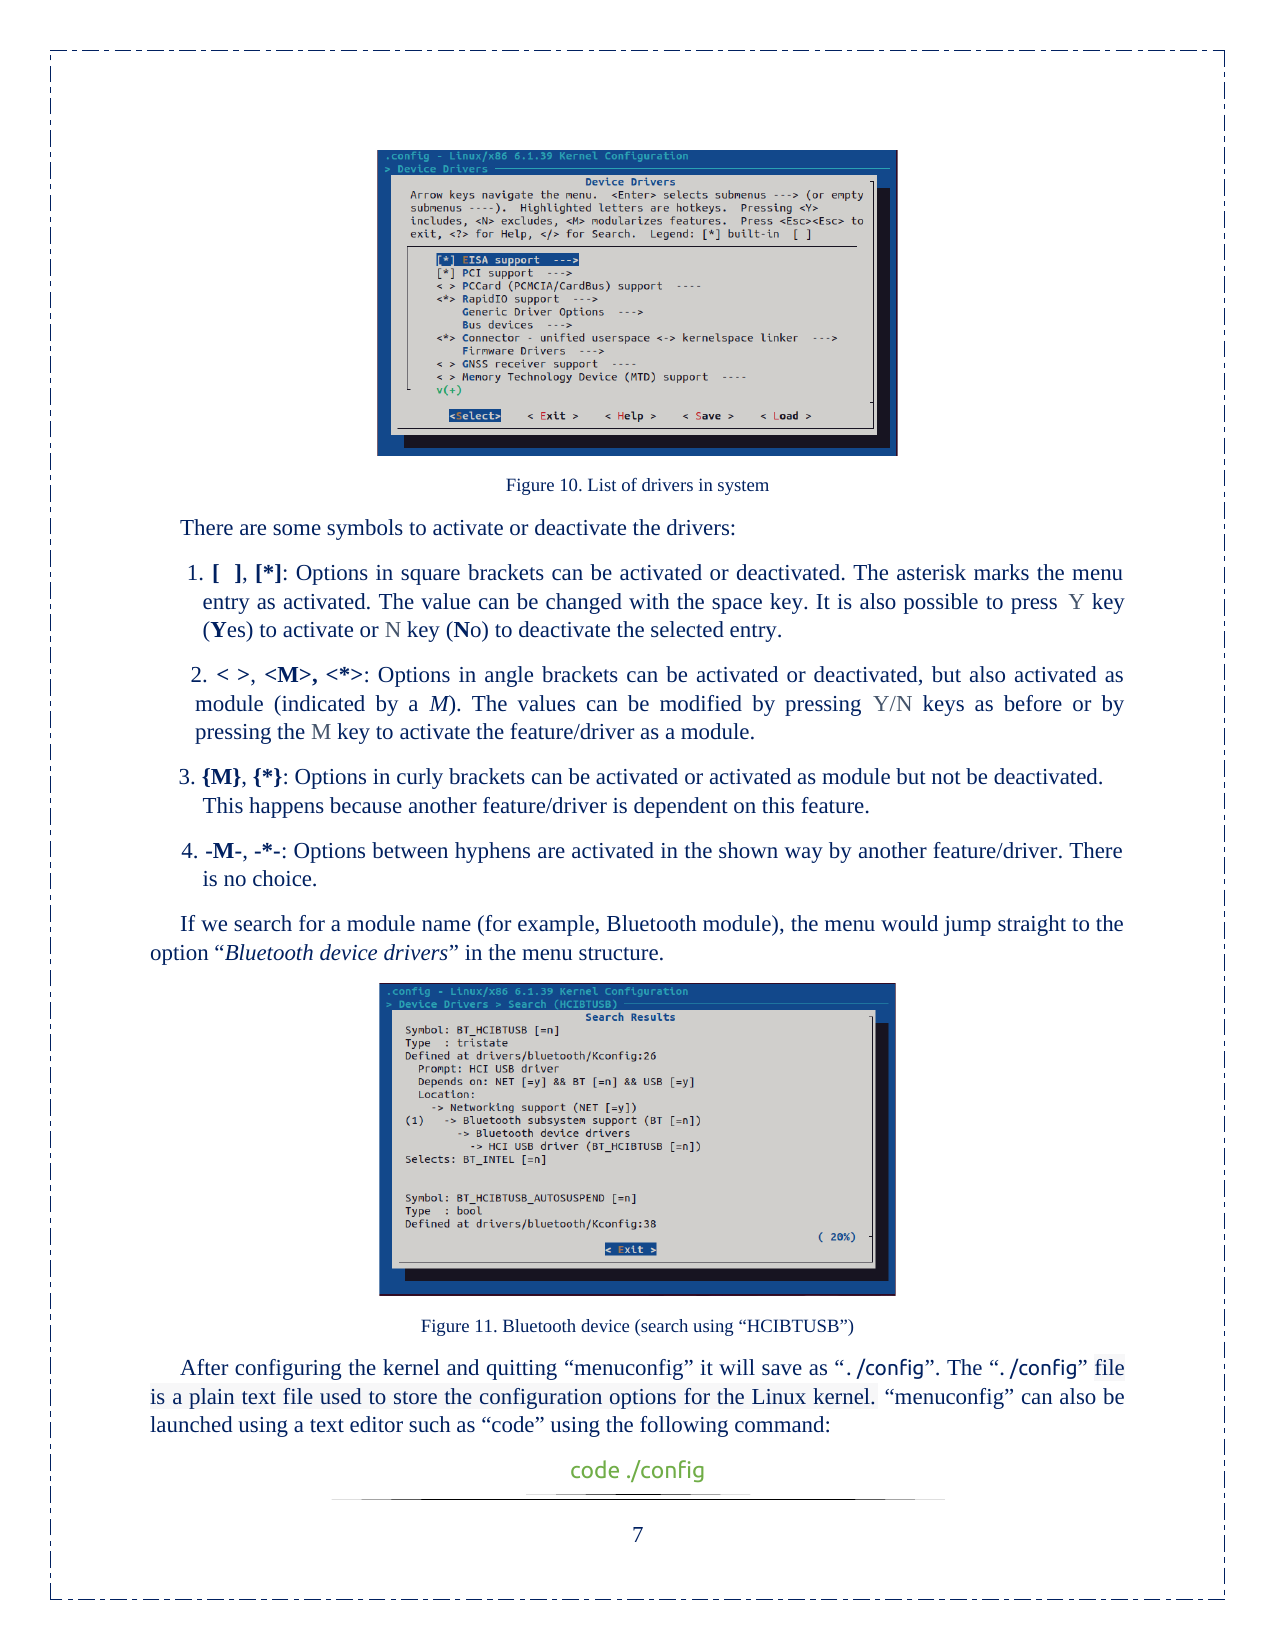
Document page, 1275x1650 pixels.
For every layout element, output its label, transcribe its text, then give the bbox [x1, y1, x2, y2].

text 4. -M-, -*-: Options between hyphens are activated in the shown way by another feature/driver. There is no choice. [150, 837, 1125, 892]
text code ./config [150, 1456, 1125, 1483]
text 1. [ ], [*]: Options in square brackets can be activated or deactivated. The asterisk marks the menu entry as activated. The value can be changed with the space key. It is also possible to press Y key (Yes) to activate or N key (No) to deactivate the selected entry. [150, 559, 1125, 642]
text If we search for a module name (for example, Bluetooth module), the menu would jump straight to the option “Bluetooth device drivers” in the menu structure. [150, 910, 1125, 965]
text Figure 10. List of drivers in system [150, 474, 1125, 496]
text 3. {M}, {*}: Options in curly brackets can be activated or activated as module but not be deactivated. This happens because another feature/driver is dependent on this feature. [150, 763, 1125, 818]
text Figure 11. Bluetooth device (search using “HCIBTUSB”) [150, 1314, 1125, 1336]
text 2. < >, <M>, <*>: Options in angle brackets can be activated or deactivated, but also activated as module (indicated by a M). The values can be modified by pressing Y/N keys as before or by pressing the M key to activate the feature/driver as a module. [150, 661, 1125, 744]
picture [379, 983, 896, 1296]
text After configuring the kernel and quitting “menuconfig” it will save as “. /config”. The “. /config” file is a plain text file used to store the configuration options for the Linux kernel. “menuconfig” can also be launched using a text editor such as “code” using the following command: [150, 1354, 1125, 1438]
picture [377, 150, 898, 456]
text There are some symbols to activate or deactivate the drivers: [150, 514, 1125, 541]
